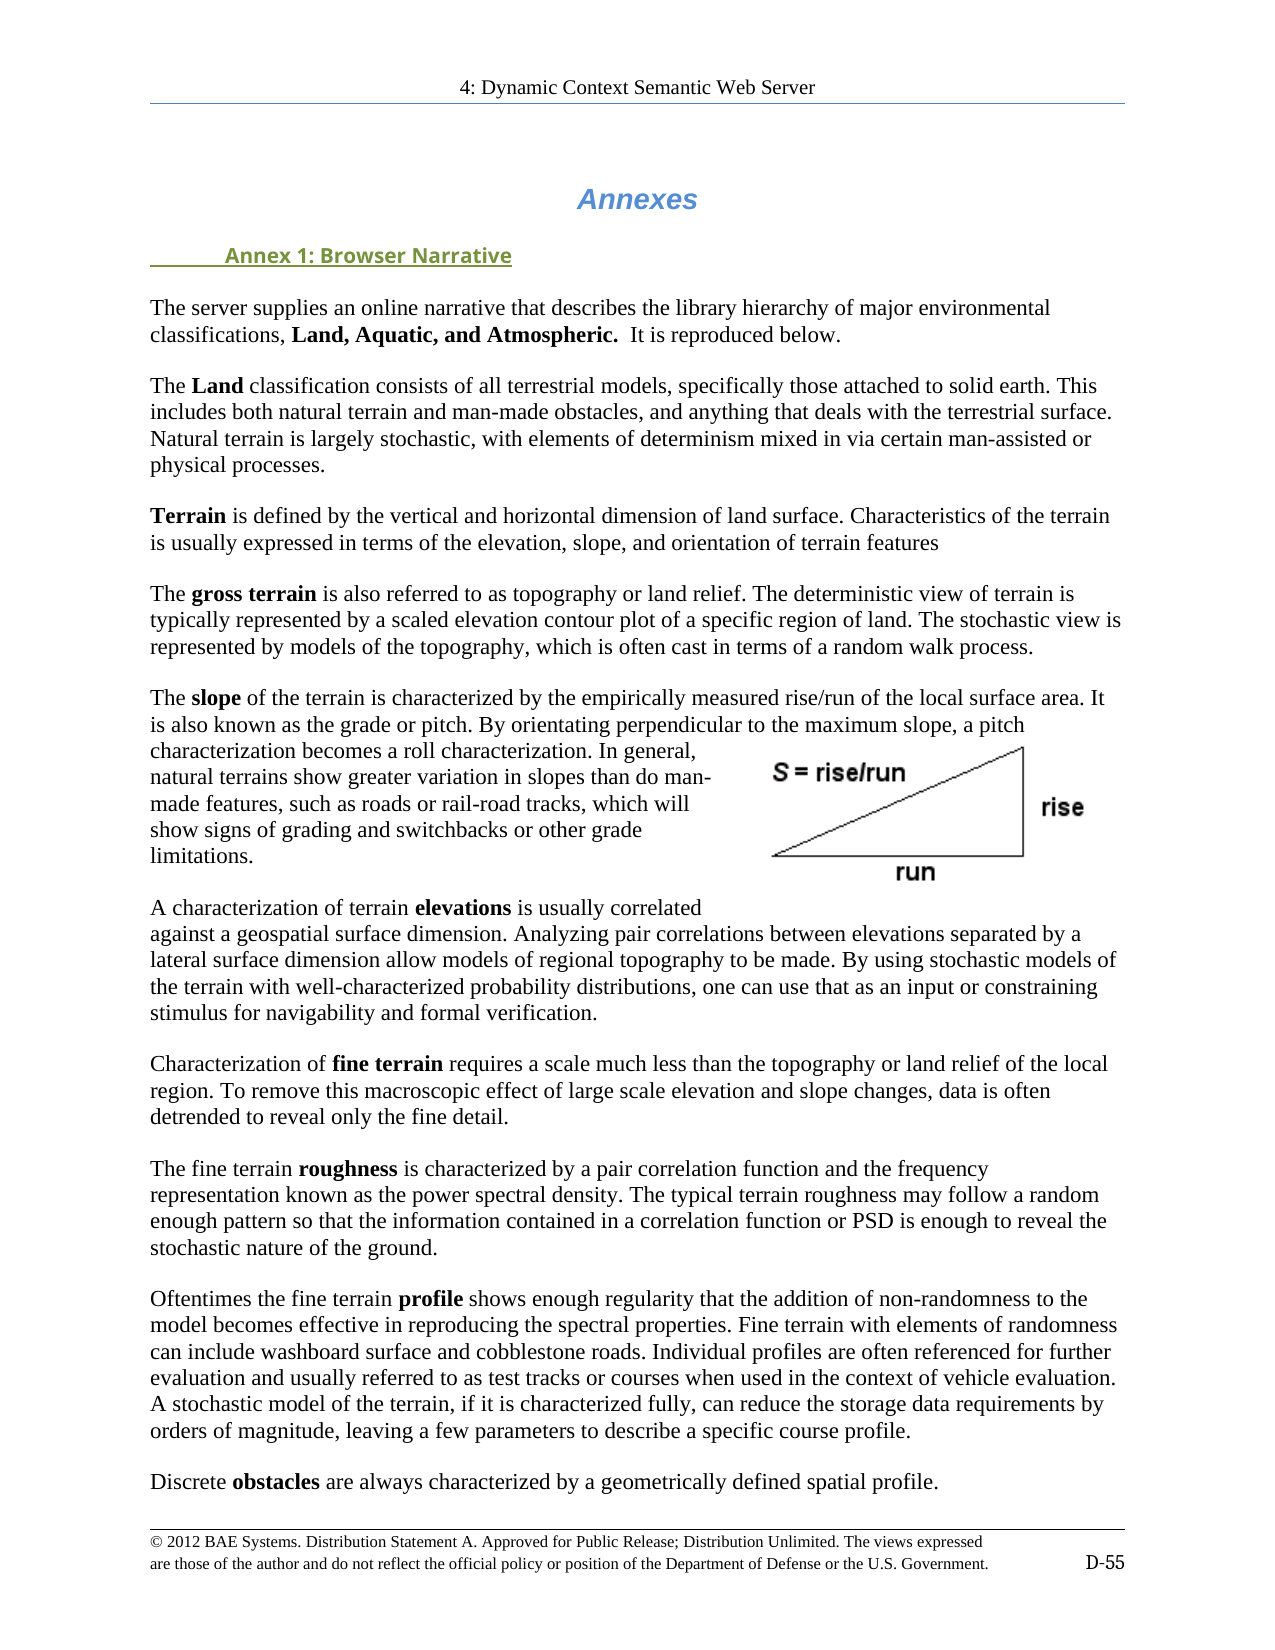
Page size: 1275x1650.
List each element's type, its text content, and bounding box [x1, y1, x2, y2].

text Discrete obstacles are always characterized by a geometrically defined spatial profile. [150, 1468, 1125, 1494]
text The server supplies an online narrative that describes the library hierarchy of major environmental classifications, Land, Aquatic, and Atmospheric. It is reproduced below. [150, 294, 1125, 347]
subtitle Annexes [150, 182, 1125, 216]
subtitle Annex 1: Browser Narrative [150, 241, 1125, 269]
text Oftentimes the fine terrain profile shows enough regularity that the addition of non-randomness to the model becomes effective in reproducing the spectral properties. Fine terrain with elements of randomness can include washboard surface and cobblestone roads. Individual profiles are often referenced for further evaluation and usually referred to as test tracks or courses when used in the context of vehicle evaluation. A stochastic model of the terrain, if it is characterized fully, can reduce the storage data requirements by orders of magnitude, leaving a few parameters to describe a specific course profile. [150, 1285, 1125, 1443]
text A characterization of terrain elevations is usually correlated against a geospatial surface dimension. Analyzing pair correlations between elevations separated by a lateral surface dimension allow models of regional topography to be made. By using stochastic models of the terrain with well-characterized probability distributions, one can use that as an input or constraining stimulus for navigability and formal verification. [150, 894, 1125, 1026]
text The Land classification consists of all terrestrial models, specifically those attached to solid earth. This includes both natural terrain and man-made obstacles, and anything that deals with the terrestrial surface. Natural terrain is largely stochastic, with elements of determinism mixed in via certain man-assisted or physical processes. [150, 372, 1125, 477]
text The fine terrain roughness is characterized by a pair correlation function and the frequency representation known as the power spectral density. The typical terrain roughness may follow a random enough pattern so that the information contained in a correlation function or PSD is enough to reveal the stochastic nature of the ground. [150, 1154, 1125, 1260]
text The slope of the terrain is characterized by the empirically measured rise/run of the local surface area. It is also known as the grade or pitch. By orientating perpendicular to the maximum slope, a pitch characterization becomes a roll characterization. In general, natural terrains show greater variation in slopes than do man-made features, such as roads or rail-road tracks, which will show signs of grading and switchbacks or other grade limitations. [150, 684, 1125, 869]
text Characterization of fine terrain requires a scale much less than the topography or land relief of the local region. To remove this macroscopic effect of large scale elevation and slope changes, data is often detrended to reveal only the fine detail. [150, 1051, 1125, 1129]
picture [739, 737, 1125, 917]
text The gross terrain is also referred to as topography or land relief. The deterministic view of terrain is typically represented by a scaled elevation contour plot of a specific region of land. The stochastic view is represented by models of the topography, which is often cast in terms of a random walk process. [150, 580, 1125, 659]
text Terrain is defined by the vertical and horizontal dimension of land surface. Characteristics of the terrain is usually expressed in terms of the elevation, slope, and orientation of terrain features [150, 502, 1125, 555]
